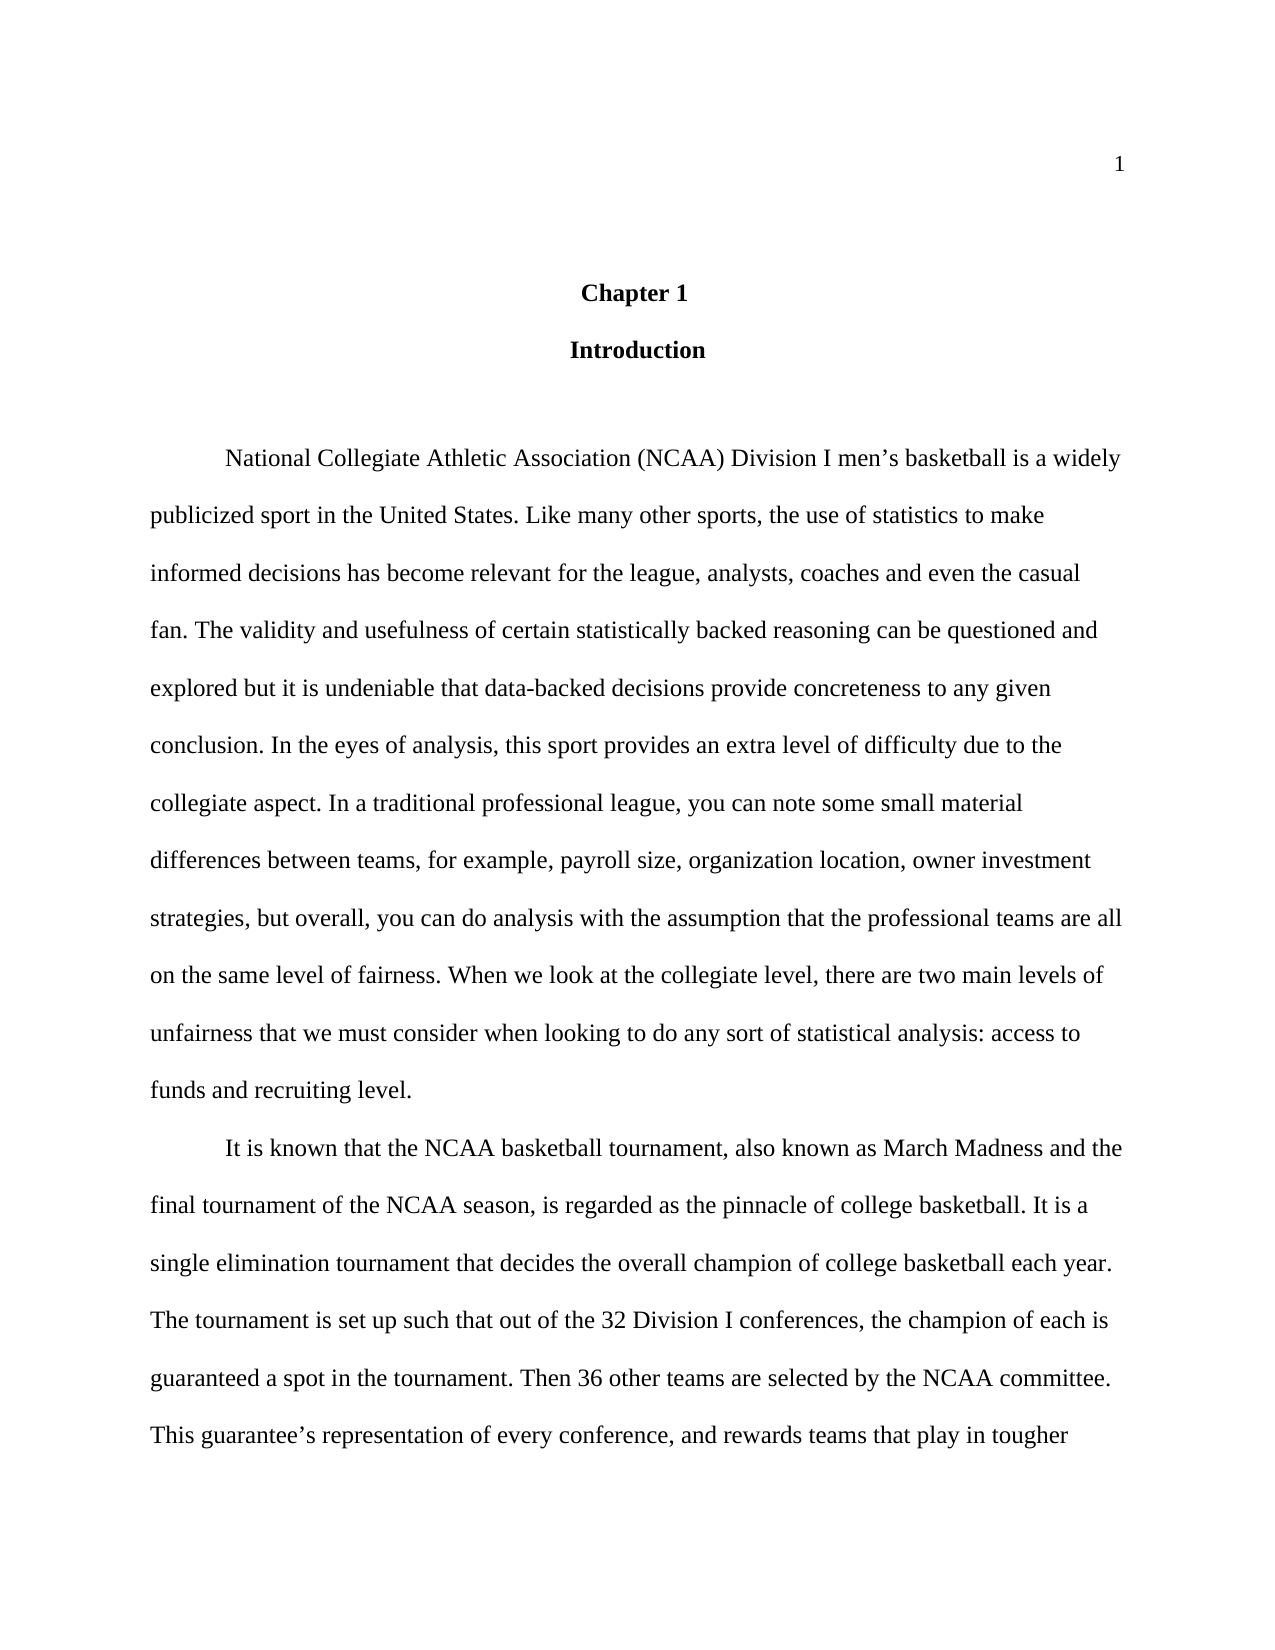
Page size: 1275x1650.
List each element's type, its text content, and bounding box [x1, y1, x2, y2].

text National Collegiate Athletic Association (NCAA) Division I men’s basketball is a widely publicized sport in the United States. Like many other sports, the use of statistics to make informed decisions has become relevant for the league, analysts, coaches and even the casual fan. The validity and usefulness of certain statistically backed reasoning can be questioned and explored but it is undeniable that data-backed decisions provide concreteness to any given conclusion. In the eyes of analysis, this sport provides an extra level of difficulty due to the collegiate aspect. In a traditional professional league, you can note some small material differences between teams, for example, payroll size, organization location, owner investment strategies, but overall, you can do analysis with the assumption that the professional teams are all on the same level of fairness. When we look at the collegiate level, there are two main levels of unfairness that we must consider when looking to do any sort of statistical analysis: access to funds and recruiting level. [150, 443, 1125, 1104]
subtitle Introduction [150, 278, 1125, 364]
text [150, 1133, 1125, 1449]
